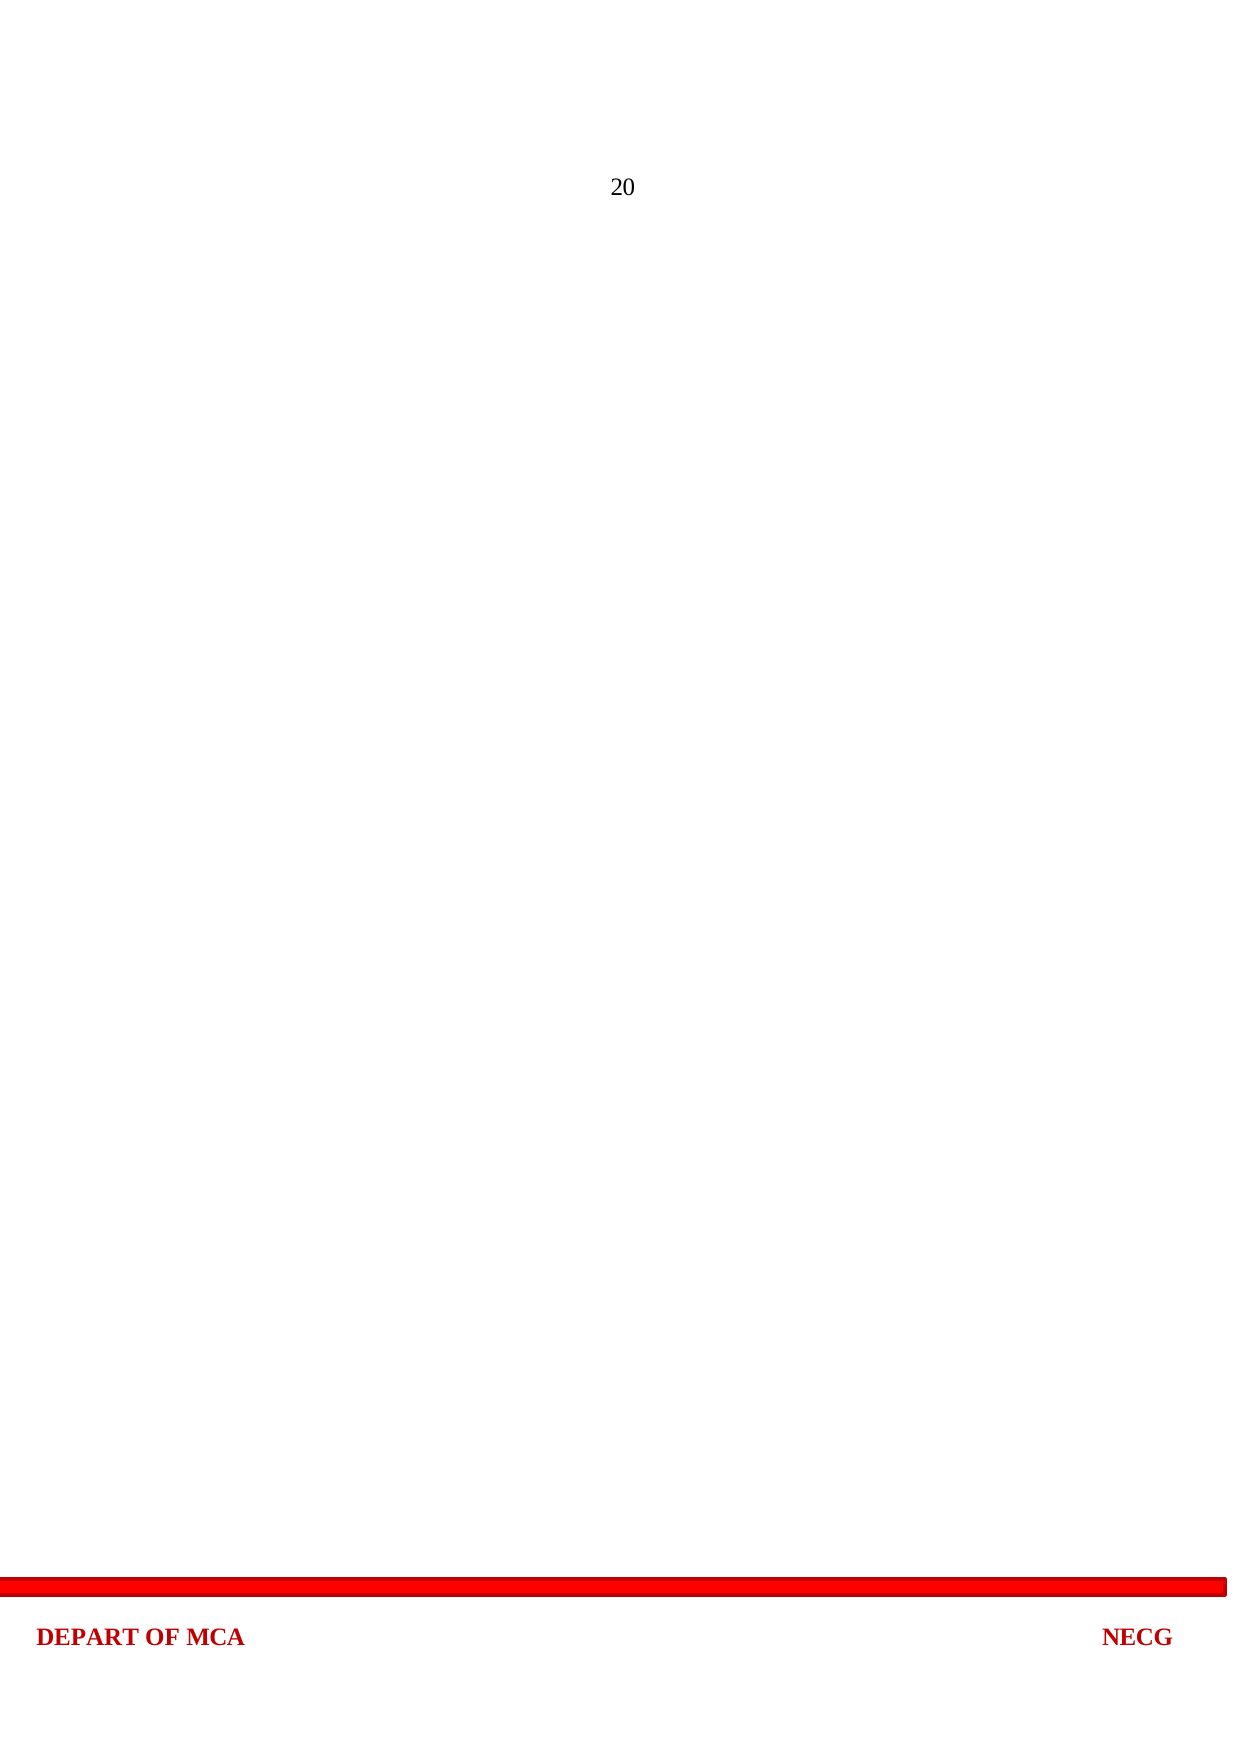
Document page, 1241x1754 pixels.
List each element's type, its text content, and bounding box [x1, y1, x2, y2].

text 20 [55, 172, 1190, 201]
